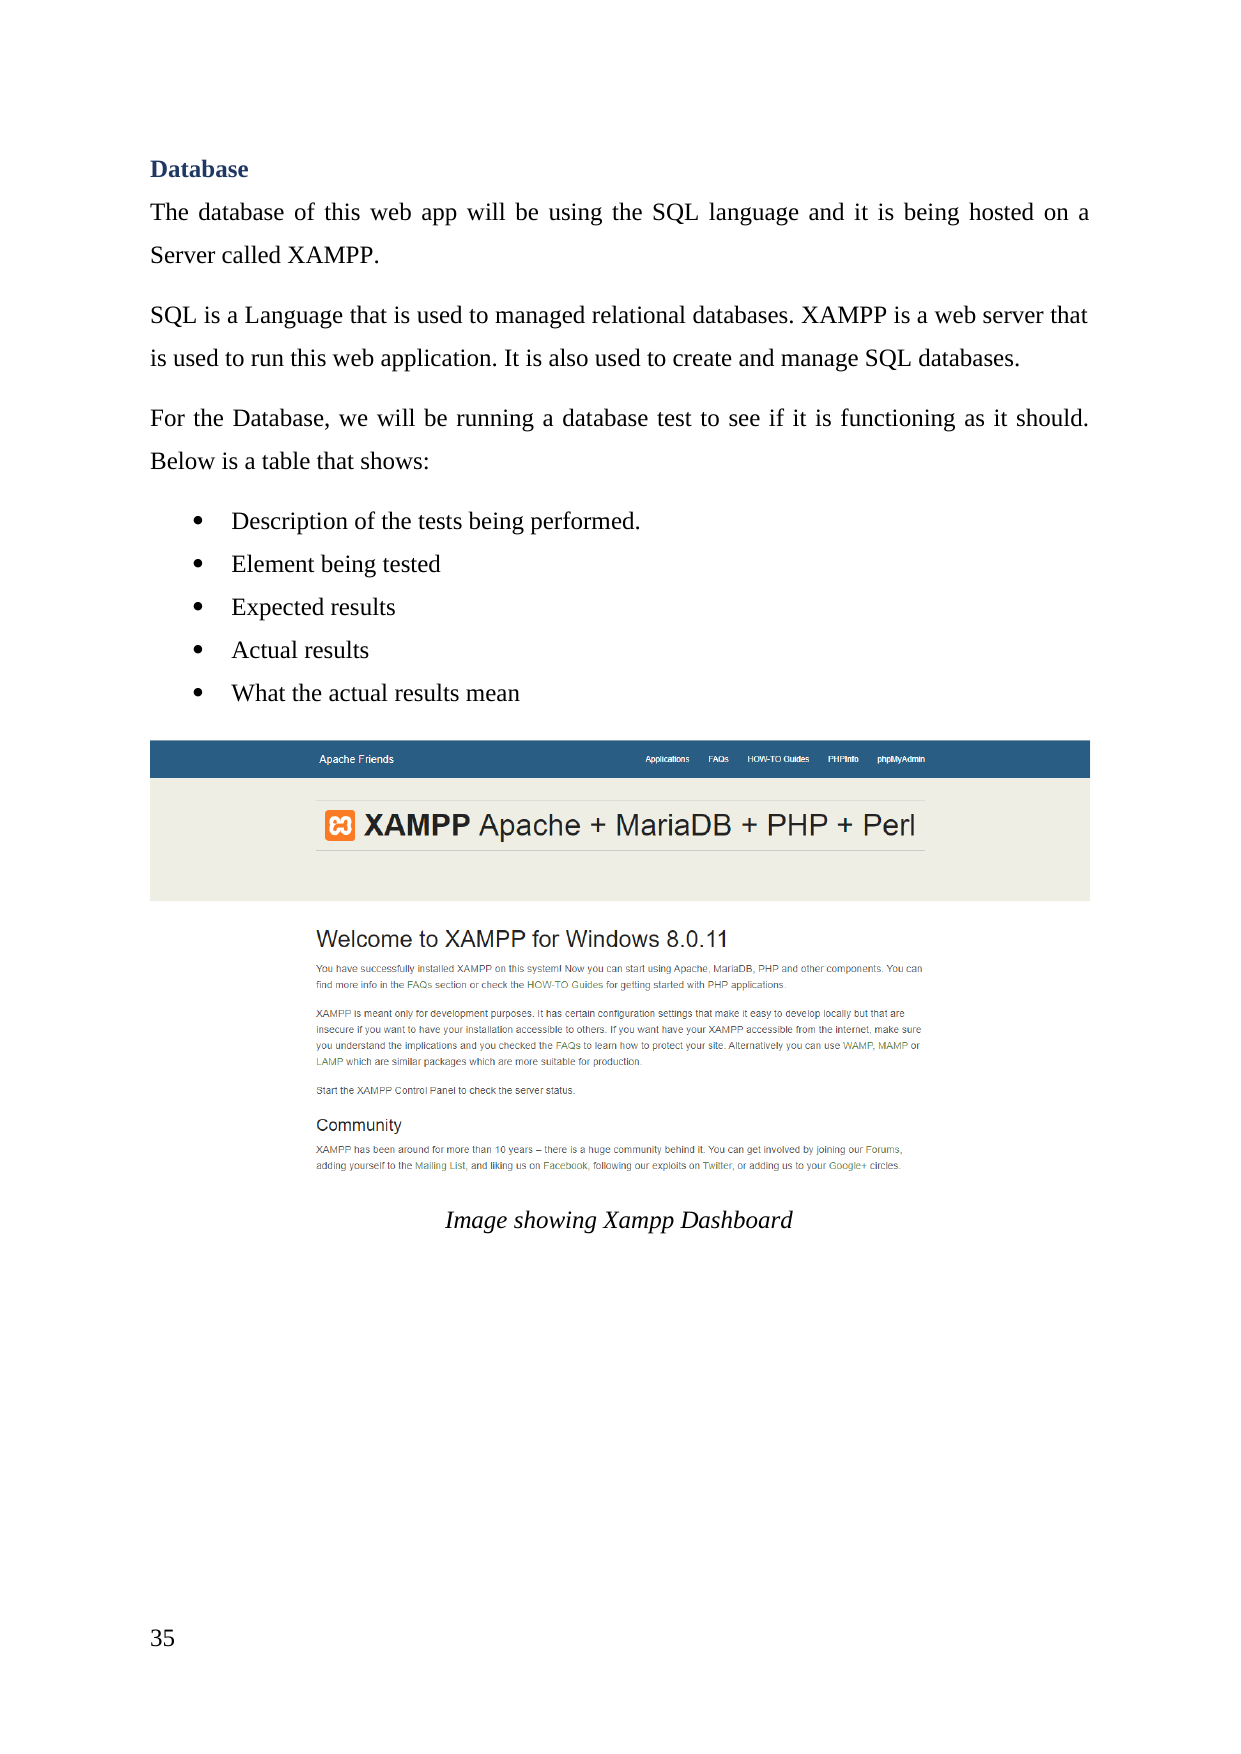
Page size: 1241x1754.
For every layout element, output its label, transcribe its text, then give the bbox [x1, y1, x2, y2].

text Image showing Xampp Dashboard [150, 1205, 1090, 1234]
text The database of this web app will be using the SQL language and it is being hosted on a Server called XAMPP. [150, 197, 1090, 269]
list Description of the tests being performed. [194, 506, 1090, 535]
text SQL is a Language that is used to managed relational databases. XAMPP is a web server that is used to run this web application. It is also used to create and manage SQL databases. [150, 300, 1090, 372]
text For the Database, we will be running a database test to see if it is functioning as it should. Below is a table that shows: [150, 403, 1090, 475]
list Element being tested [194, 549, 1090, 578]
picture [150, 738, 1091, 1175]
list Actual results [194, 635, 1090, 664]
subtitle Database [150, 154, 1090, 183]
list Expected results [194, 592, 1090, 621]
list What the actual results mean [194, 678, 1090, 707]
